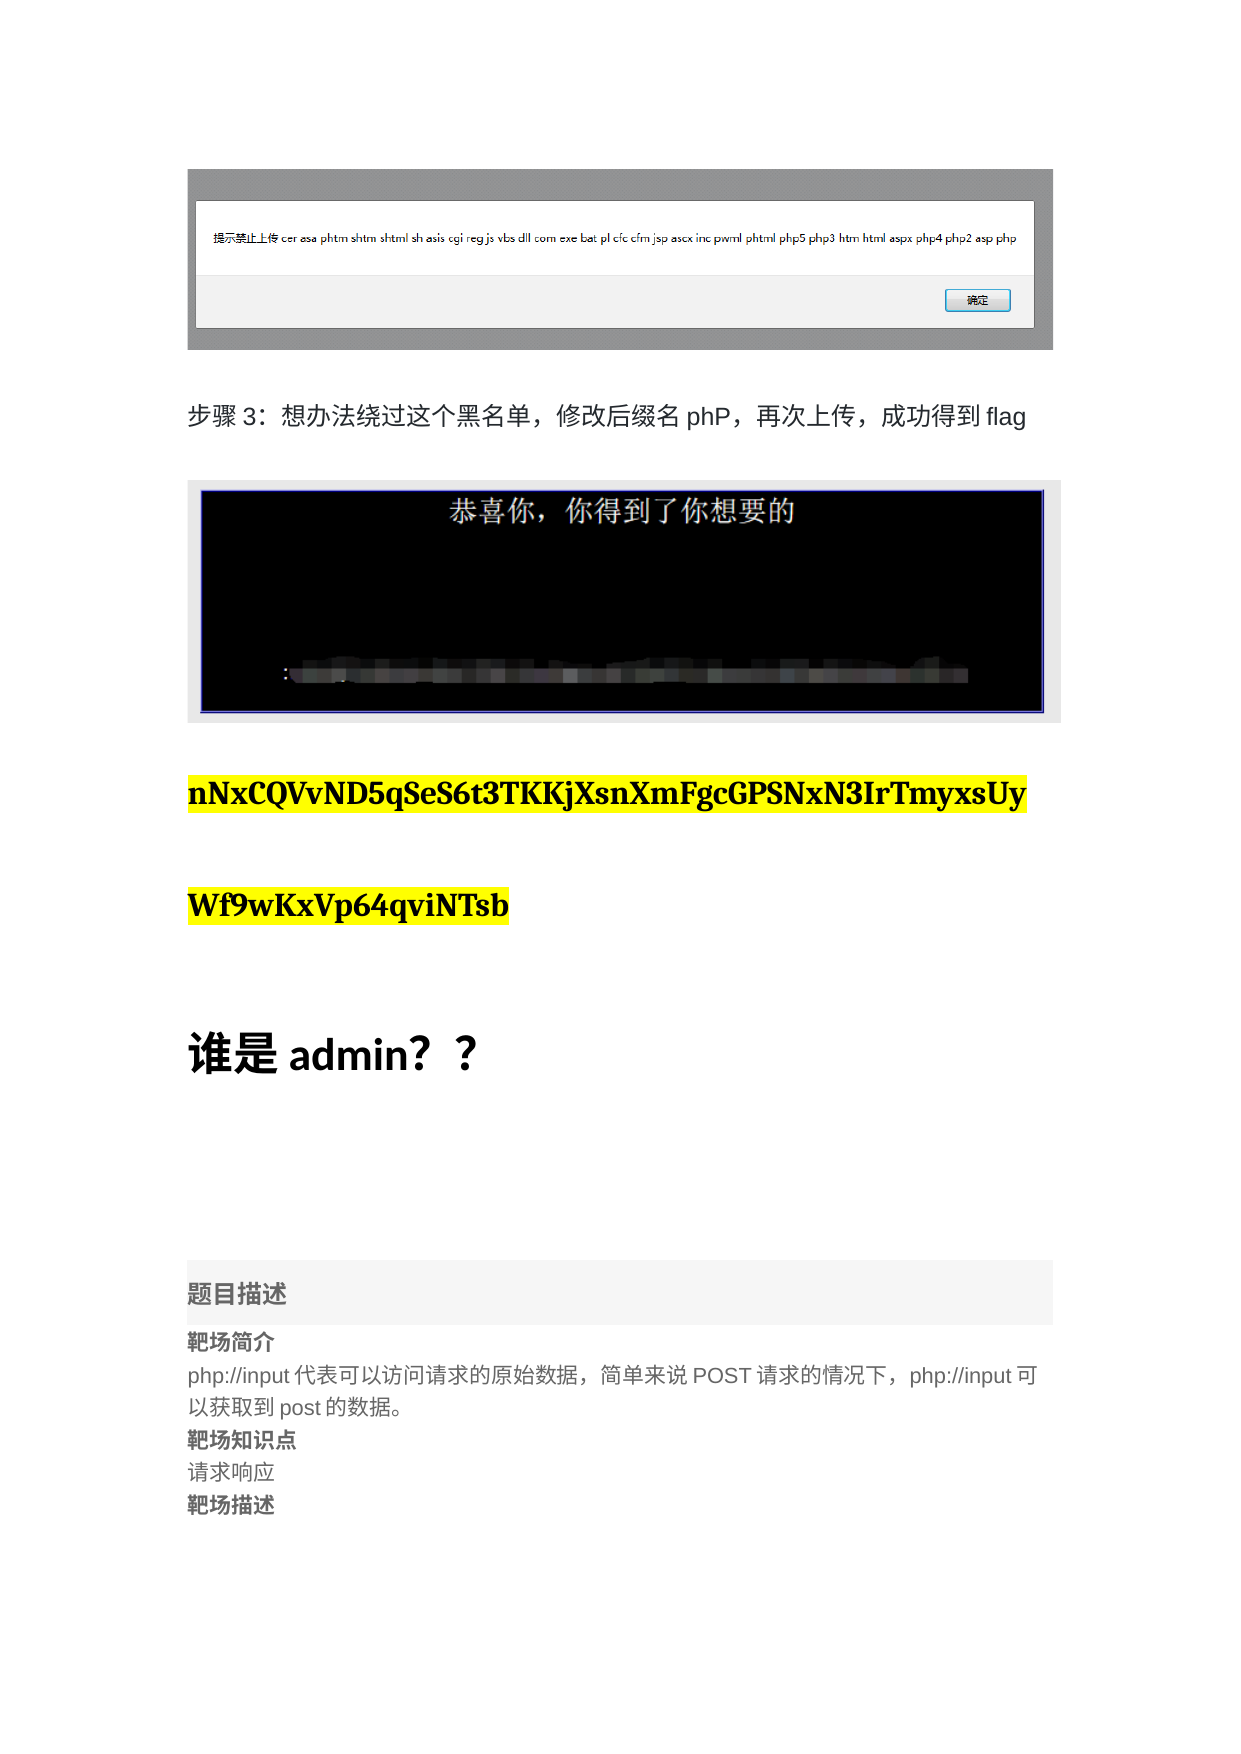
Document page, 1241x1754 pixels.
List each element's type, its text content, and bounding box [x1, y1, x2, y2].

text 步骤3：想办法绕过这个黑名单，修改后缀名phP，再次上传，成功得到flag [187, 382, 1053, 447]
subtitle 谁是admin？？ [187, 1002, 1053, 1099]
subtitle nNxCQVvND5qSeS6t3TKKjXsnXmFgcGPSNxN3IrTmyxsUyWf9wKxVp64qviNTsb [187, 761, 1053, 938]
text 题目描述 [187, 1260, 1053, 1325]
text 靶场简介 [187, 1325, 1053, 1357]
text 靶场描述 [187, 1487, 1053, 1520]
picture [187, 480, 1061, 723]
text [187, 1357, 1053, 1422]
picture [187, 169, 1054, 350]
text 请求响应 [187, 1455, 1053, 1487]
text 靶场知识点 [187, 1422, 1053, 1455]
